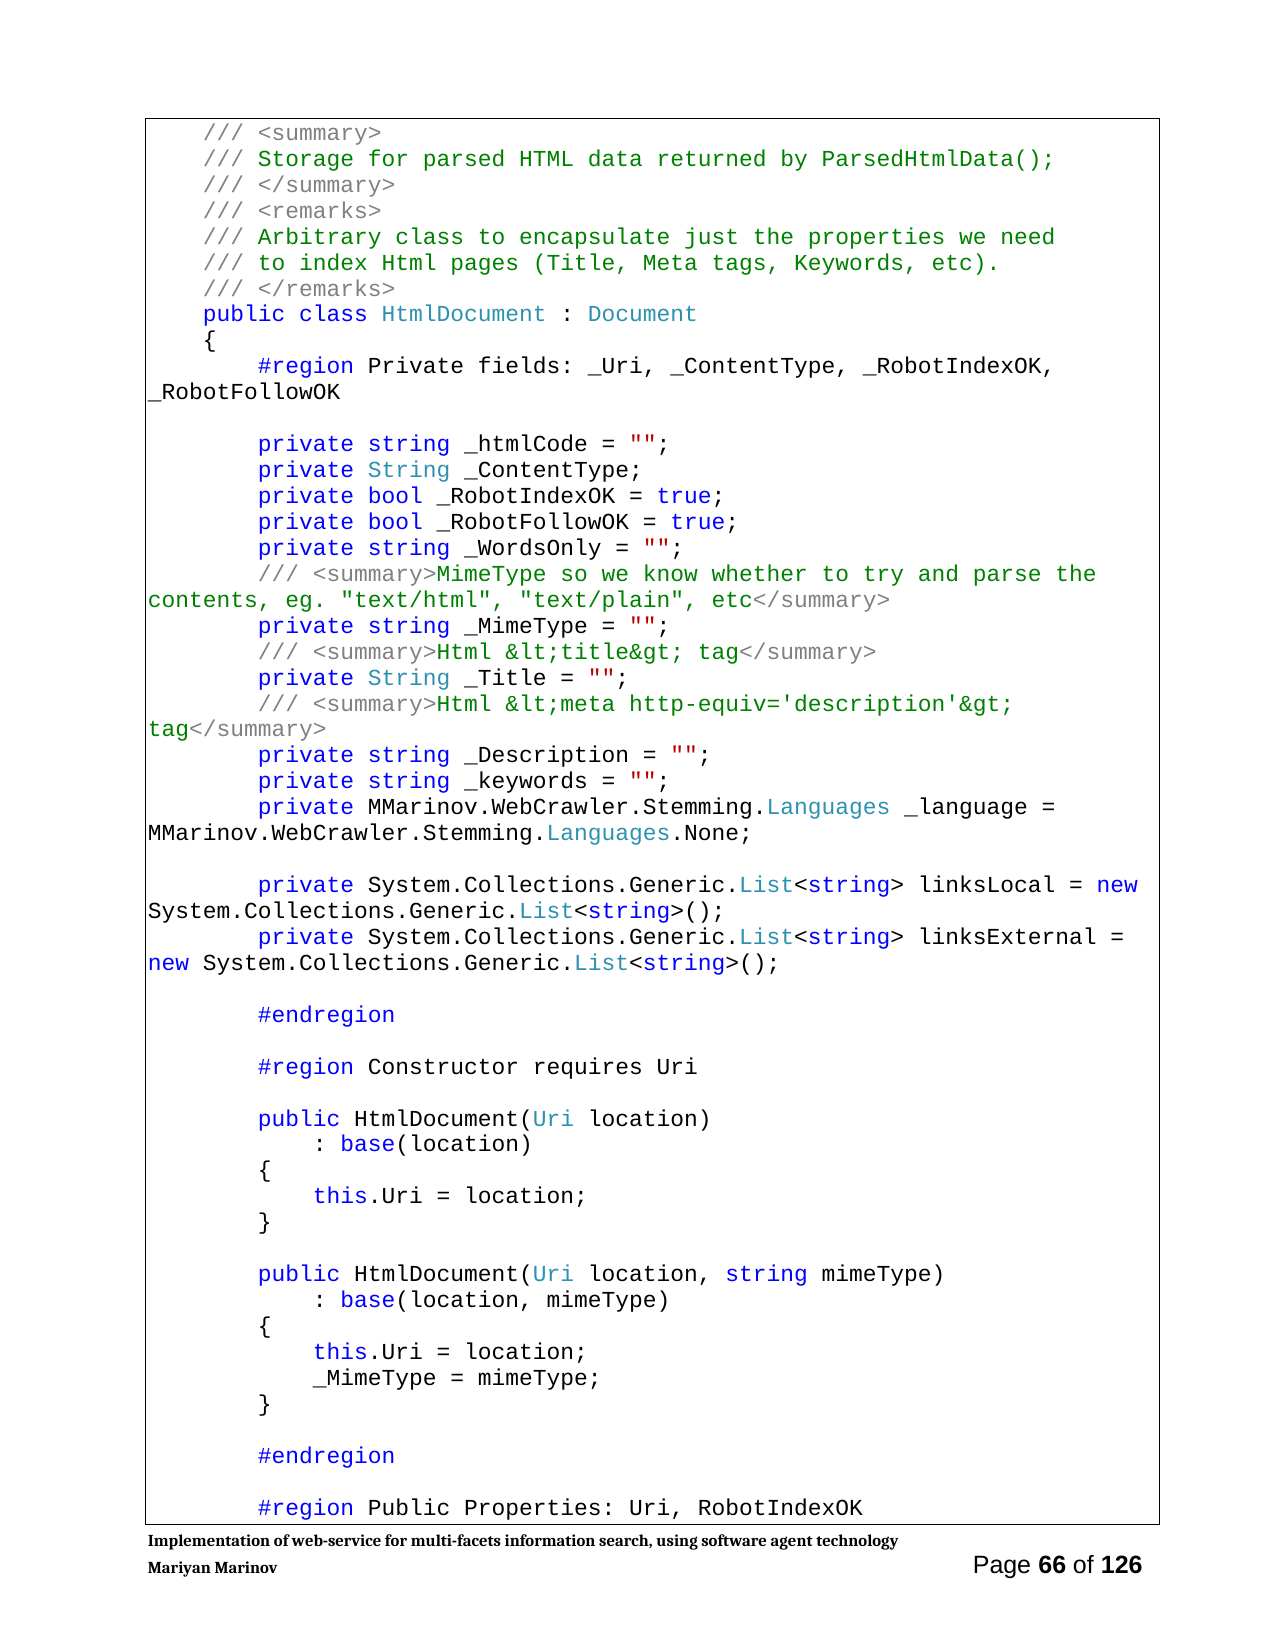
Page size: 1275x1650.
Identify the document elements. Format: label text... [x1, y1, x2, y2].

text _MimeType = mimeType; [148, 1366, 1157, 1392]
text /// <summary> [146, 119, 1159, 147]
text { [148, 1314, 1157, 1340]
text private string _MimeType = ""; [148, 614, 1157, 640]
text private MMarinov.WebCrawler.Stemming.Languages _language = MMarinov.WebCrawler.Stemming.Languages.None; [148, 796, 1157, 847]
text } [148, 1211, 1157, 1237]
text public HtmlDocument(Uri location) [148, 1107, 1157, 1133]
text /// </remarks> [148, 277, 1157, 303]
text /// <remarks> [148, 199, 1157, 225]
text /// <summary>MimeType so we know whether to try and parse the contents, eg. "text/html", "text/plain", etc</summary> [148, 562, 1157, 614]
text this.Uri = location; [148, 1340, 1157, 1366]
text private string _Description = ""; [148, 744, 1157, 770]
text #region Public Properties: Uri, RobotIndexOK [146, 1493, 1159, 1524]
text private string _keywords = ""; [148, 770, 1157, 796]
text public HtmlDocument(Uri location, string mimeType) [148, 1262, 1157, 1288]
text private System.Collections.Generic.List<string> linksExternal = new System.Collections.Generic.List<string>(); [148, 925, 1157, 977]
text private bool _RobotFollowOK = true; [148, 510, 1157, 536]
text /// Storage for parsed HTML data returned by ParsedHtmlData(); [148, 147, 1157, 173]
text } [148, 1392, 1157, 1418]
text private String _ContentType; [148, 458, 1157, 484]
text : base(location) [148, 1133, 1157, 1159]
text /// </summary> [148, 173, 1157, 199]
text /// Arbitrary class to encapsulate just the properties we need [148, 225, 1157, 251]
text #endregion [148, 1444, 1157, 1470]
text /// <summary>Html &lt;meta http-equiv='description'&gt; tag</summary> [148, 692, 1157, 744]
text private System.Collections.Generic.List<string> linksLocal = new System.Collections.Generic.List<string>(); [148, 873, 1157, 925]
text this.Uri = location; [148, 1185, 1157, 1211]
text private string _htmlCode = ""; [148, 432, 1157, 458]
text private String _Title = ""; [148, 666, 1157, 692]
text private string _WordsOnly = ""; [148, 536, 1157, 562]
text : base(location, mimeType) [148, 1288, 1157, 1314]
text { [148, 1159, 1157, 1185]
text #region Constructor requires Uri [148, 1055, 1157, 1081]
text { [148, 329, 1157, 355]
text #endregion [148, 1003, 1157, 1029]
text private bool _RobotIndexOK = true; [148, 484, 1157, 510]
text #region Private fields: _Uri, _ContentType, _RobotIndexOK, _RobotFollowOK [148, 355, 1157, 407]
text /// <summary>Html &lt;title&gt; tag</summary> [148, 640, 1157, 666]
text public class HtmlDocument : Document [148, 303, 1157, 329]
text /// to index Html pages (Title, Meta tags, Keywords, etc). [148, 251, 1157, 277]
